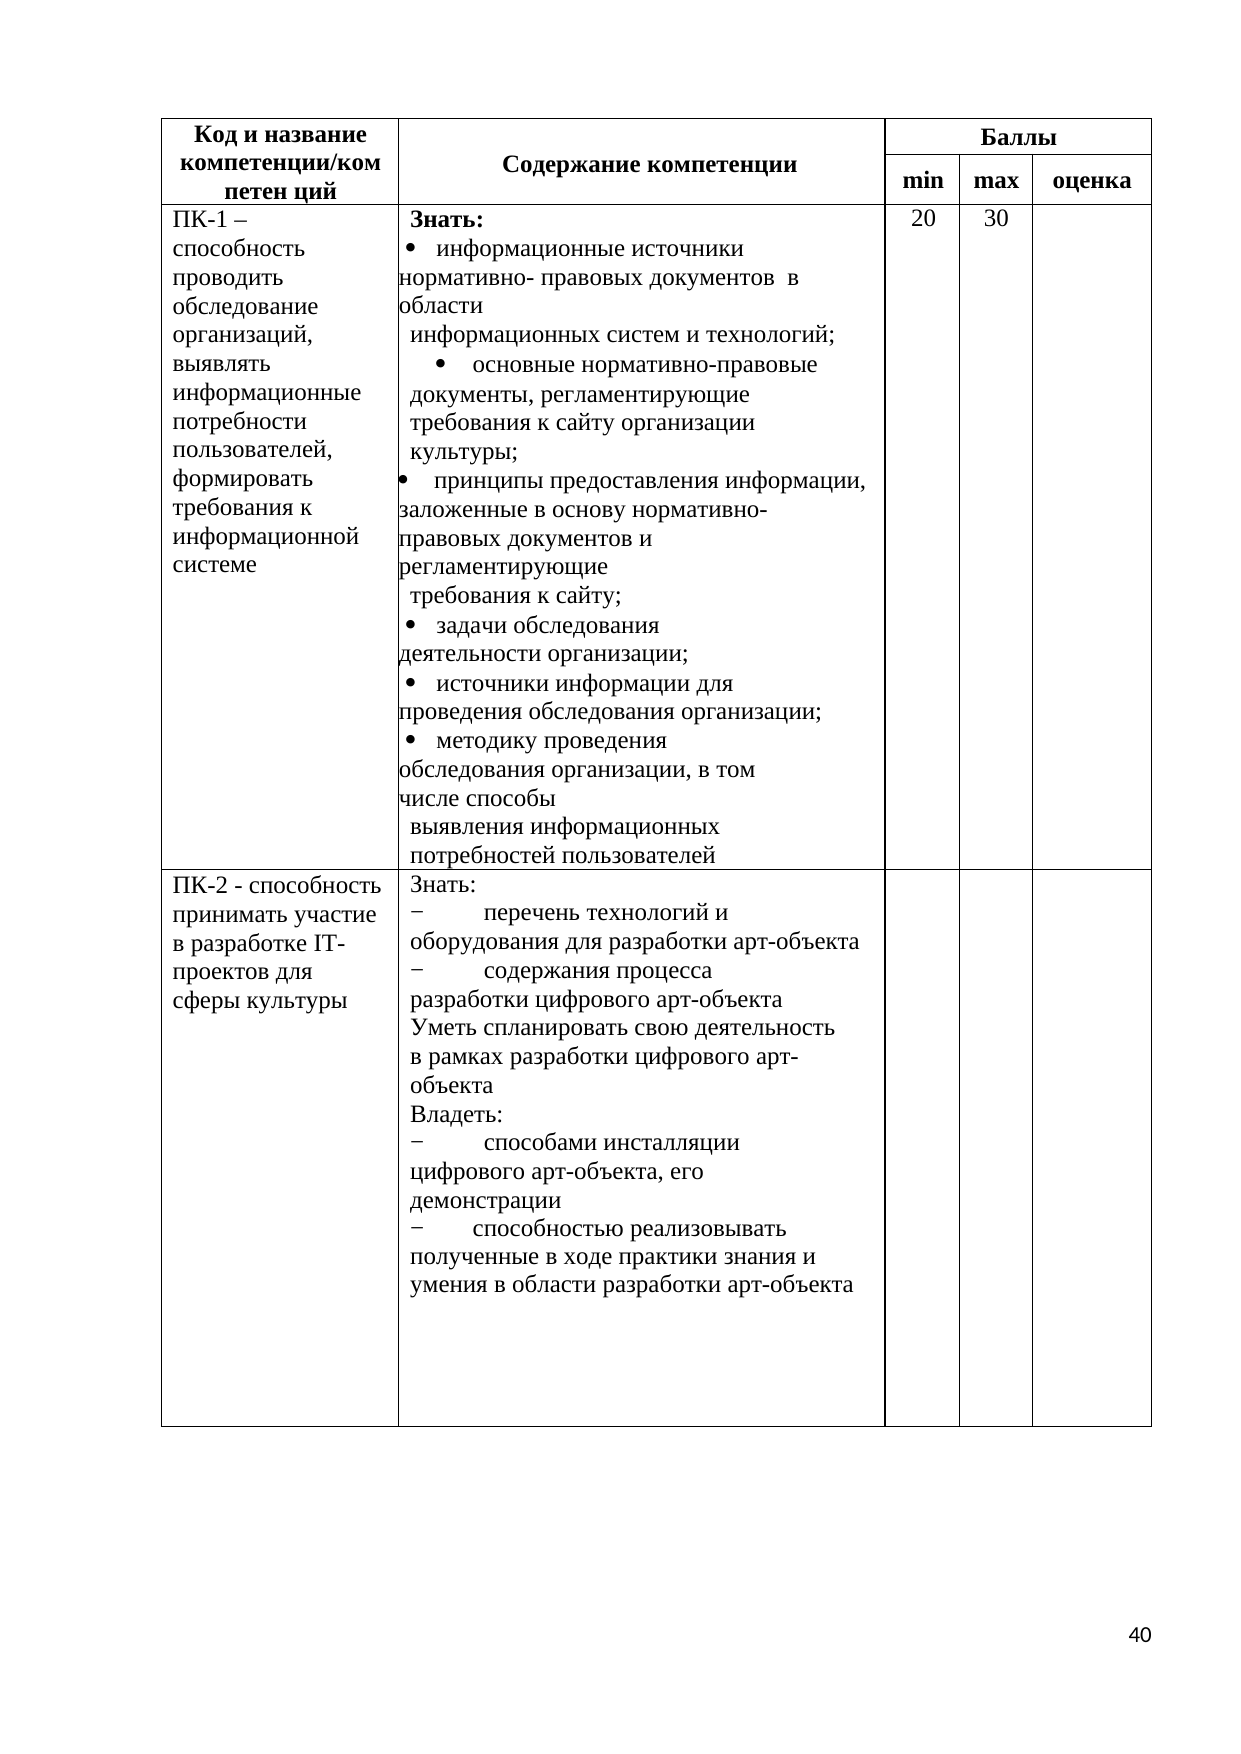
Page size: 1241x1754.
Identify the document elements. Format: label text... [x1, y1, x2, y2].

table_cell 30 [960, 205, 1032, 869]
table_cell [399, 870, 884, 1426]
table_cell ПК-2 - способность принимать участие в разработке IT-проектов для сферы культуры [162, 870, 398, 1426]
table_cell 20 [886, 205, 959, 869]
table_cell max [960, 155, 1032, 203]
table_header Баллы [886, 119, 1151, 153]
table_cell [1033, 870, 1151, 1426]
table_cell [1033, 205, 1151, 869]
table_header Содержание компетенции [399, 119, 884, 203]
table_cell оценка [1033, 155, 1151, 203]
table_cell ПК-1 – способность проводить обследование организаций, выявлять информационные потребности пользователей, формировать требования к информационной системе [162, 205, 398, 869]
table_cell min [886, 155, 959, 203]
table_cell [960, 870, 1032, 1426]
table_header Код и название компетенции/компетен ций [162, 119, 398, 203]
table_cell [886, 870, 959, 1426]
table_cell Знать: информационные источники нормативно- правовых документов в области информационных систем и технологий; основные нормативно-правовые документы, регламентирующие требования к сайту организации культуры; принципы предоставления информации, заложенные в основу нормативно-правовых документов и регламентирующие требования к сайту; задачи обследования деятельности организации; источники информации для проведения обследования организации; методику проведения обследования организации, в том числе способы выявления информационных потребностей пользователей [399, 205, 884, 869]
